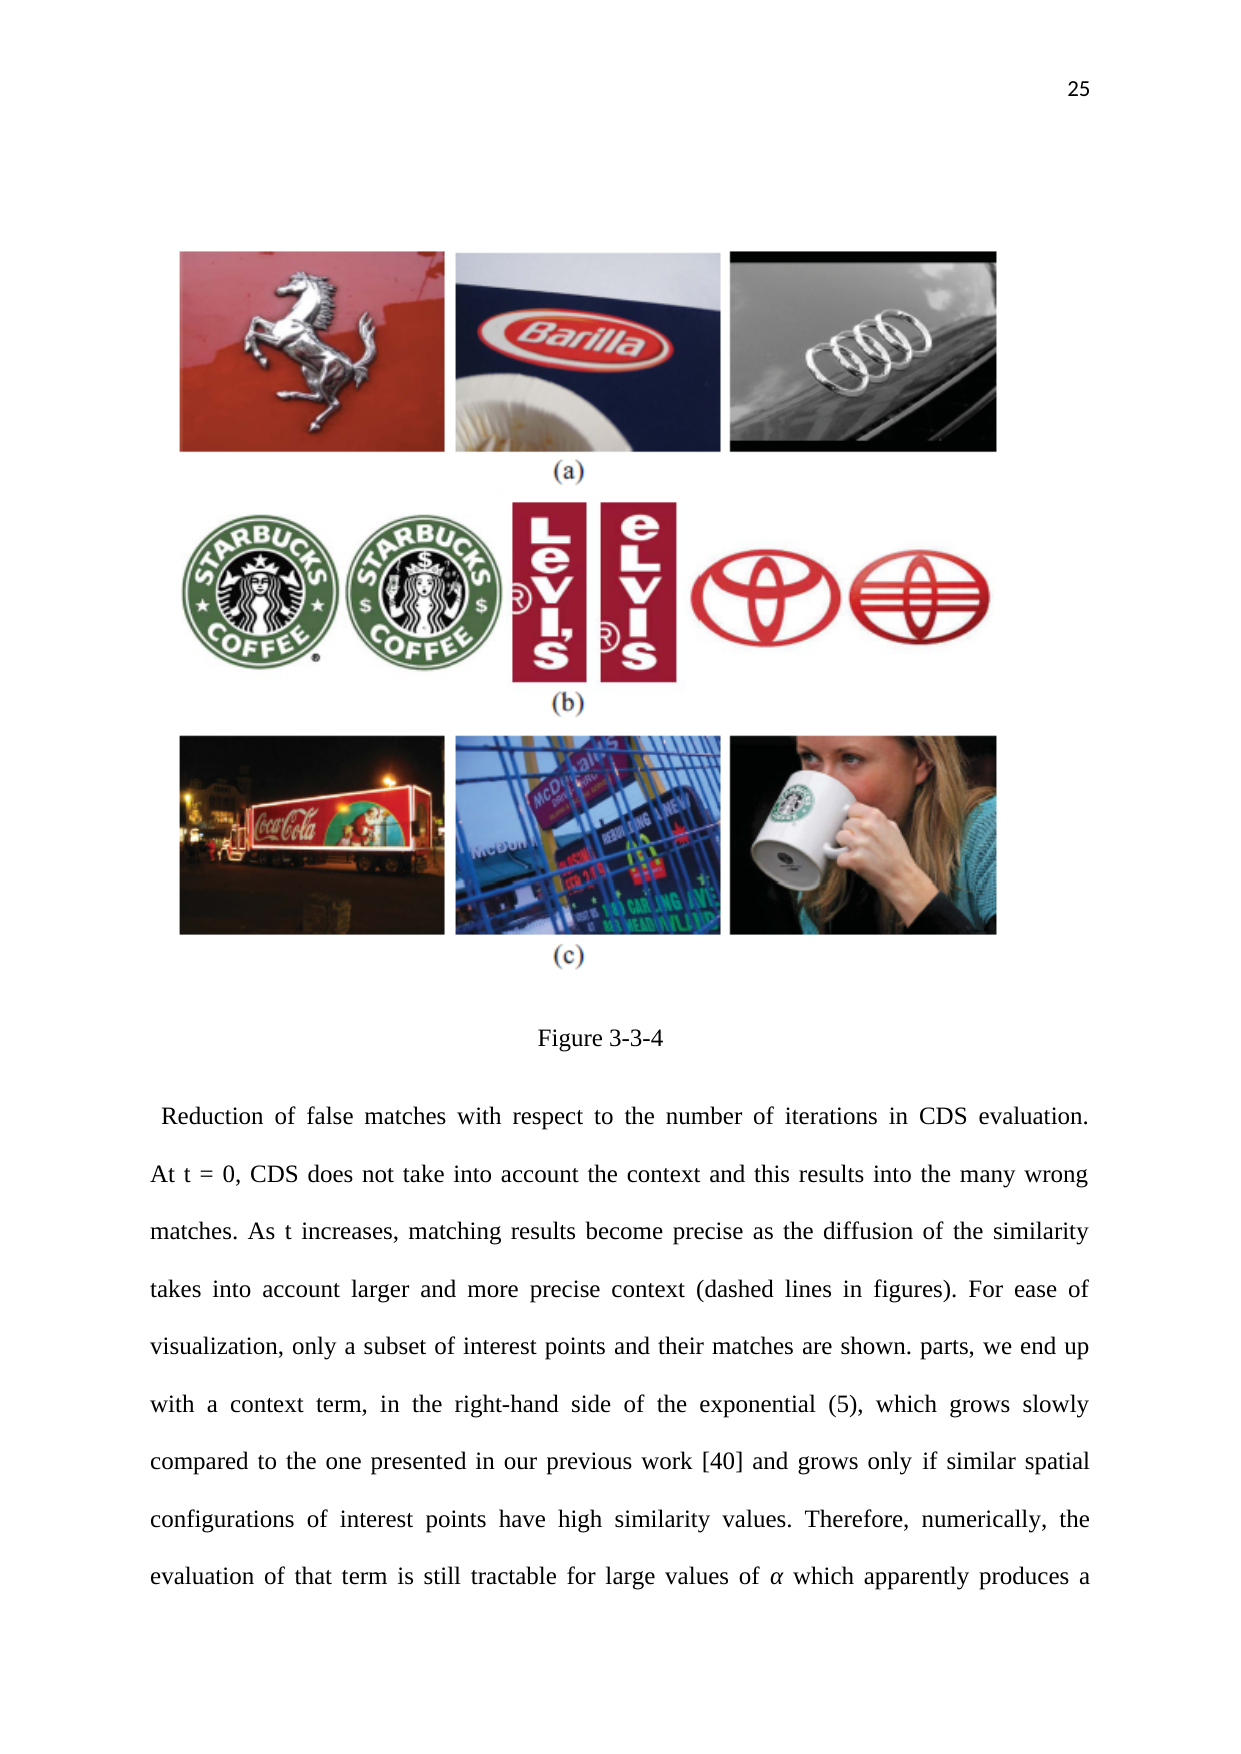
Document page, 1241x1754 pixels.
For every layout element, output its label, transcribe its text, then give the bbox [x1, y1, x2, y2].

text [150, 1101, 1090, 1590]
text Figure 3-3-4 [150, 1023, 1090, 1052]
